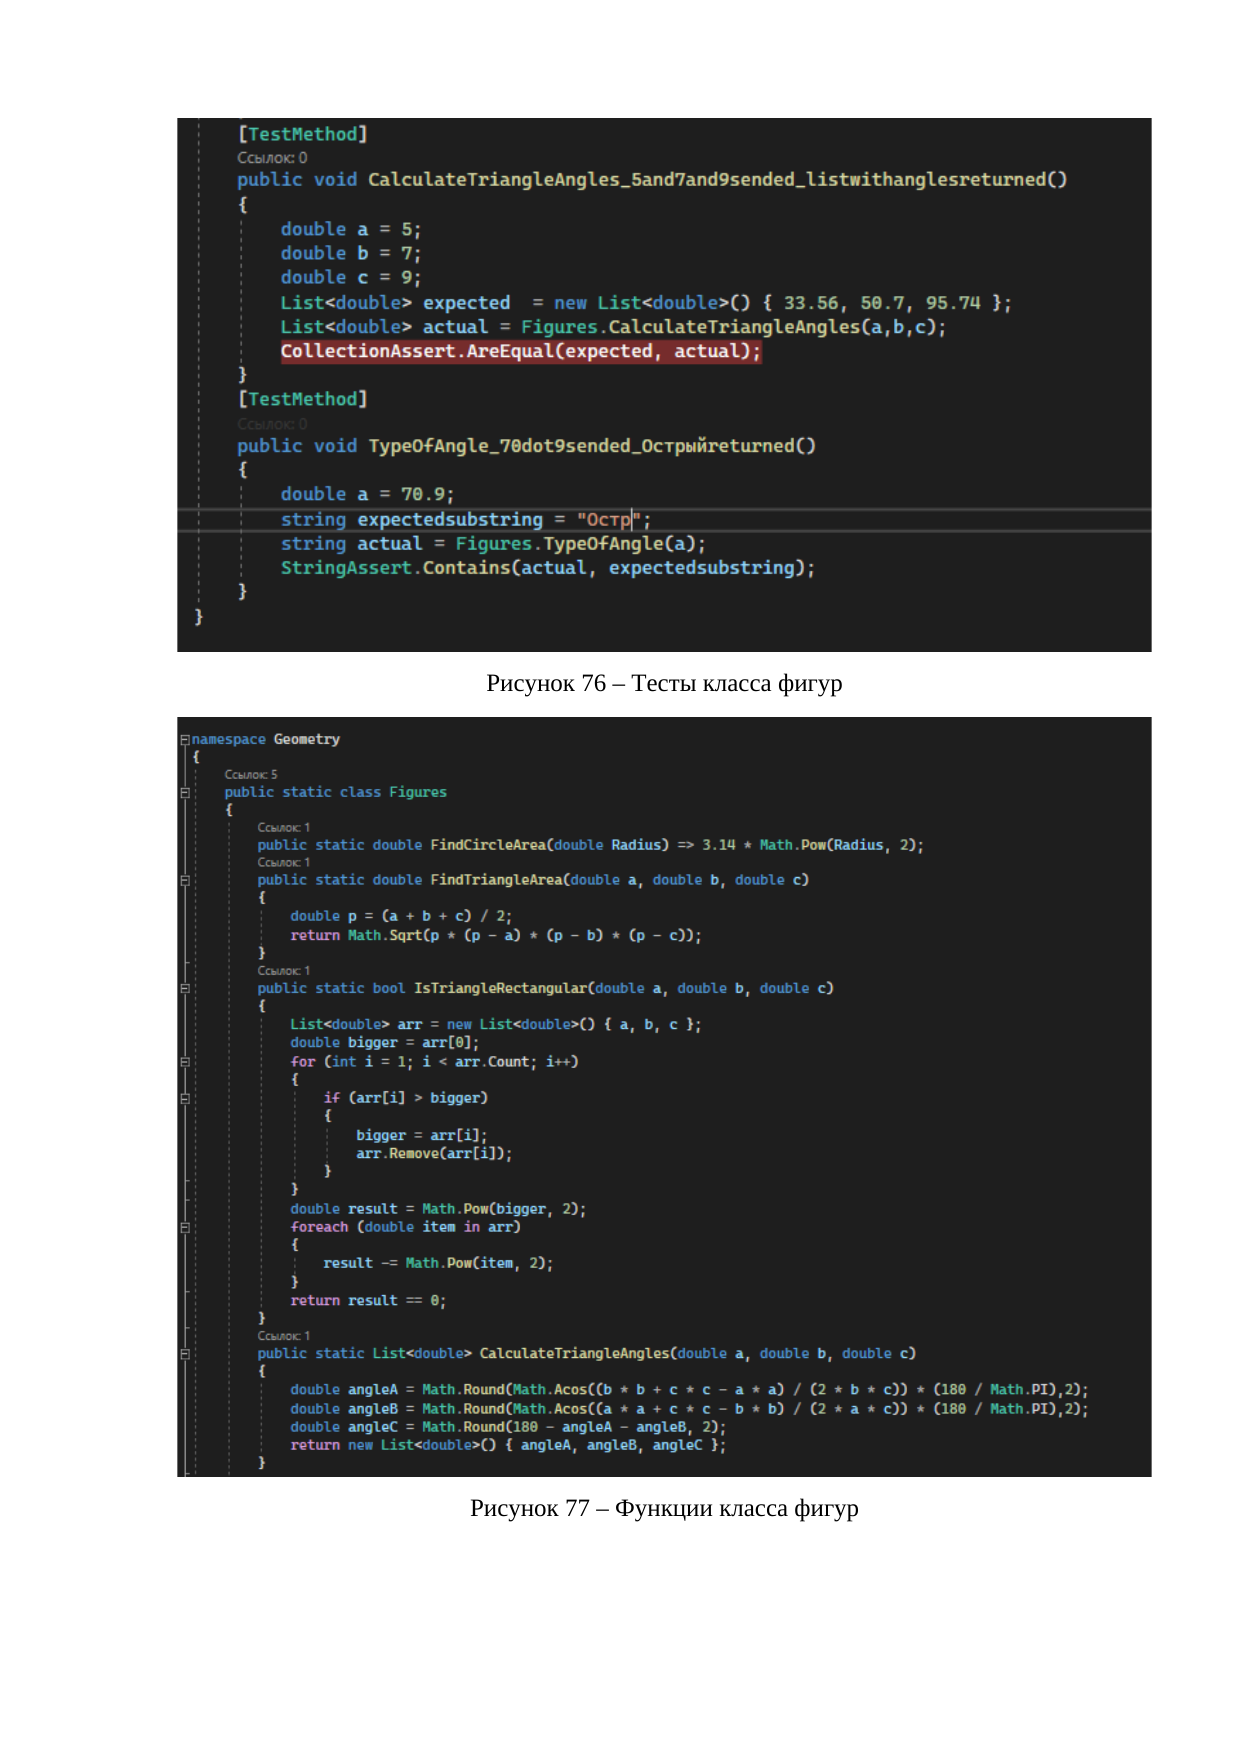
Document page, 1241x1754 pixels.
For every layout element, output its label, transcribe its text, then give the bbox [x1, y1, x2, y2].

picture [177, 118, 1152, 652]
text Рисунок 76 – Тесты класса фигур [177, 668, 1152, 697]
text Рисунок 77 – Функции класса фигур [177, 1493, 1152, 1522]
picture [177, 717, 1152, 1477]
